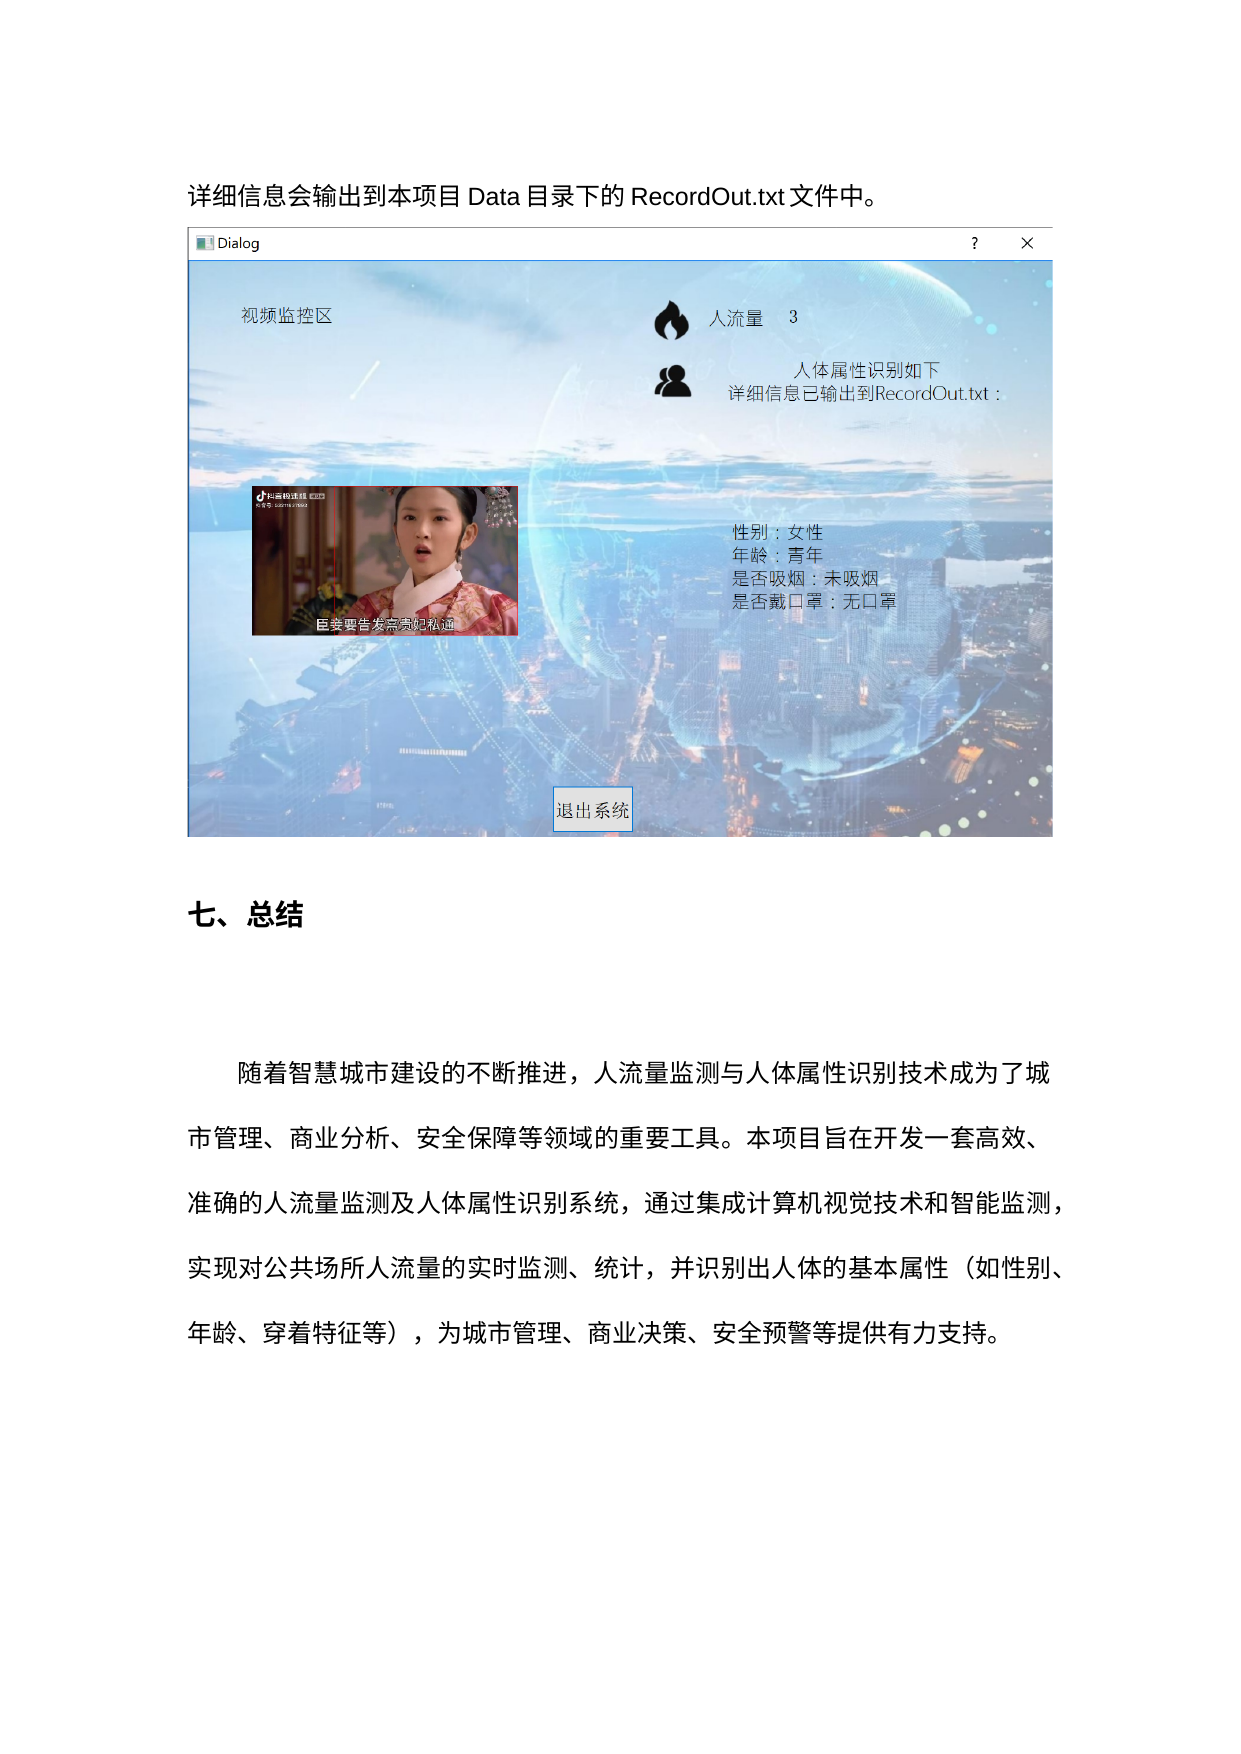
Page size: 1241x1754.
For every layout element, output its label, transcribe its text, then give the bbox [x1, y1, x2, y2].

text 随着智慧城市建设的不断推进，人流量监测与人体属性识别技术成为了城市管理、商业分析、安全保障等领域的重要工具。本项目旨在开发一套高效、准确的人流量监测及人体属性识别系统，通过集成计算机视觉技术和智能监测，实现对公共场所人流量的实时监测、统计，并识别出人体的基本属性（如性别、年龄、穿着特征等），为城市管理、商业决策、安全预警等提供有力支持。 [187, 1039, 1053, 1364]
picture [187, 227, 1053, 837]
text 详细信息会输出到本项目Data目录下的RecordOut.txt文件中。 [187, 162, 1053, 227]
subtitle 七、总结 [187, 880, 1053, 945]
